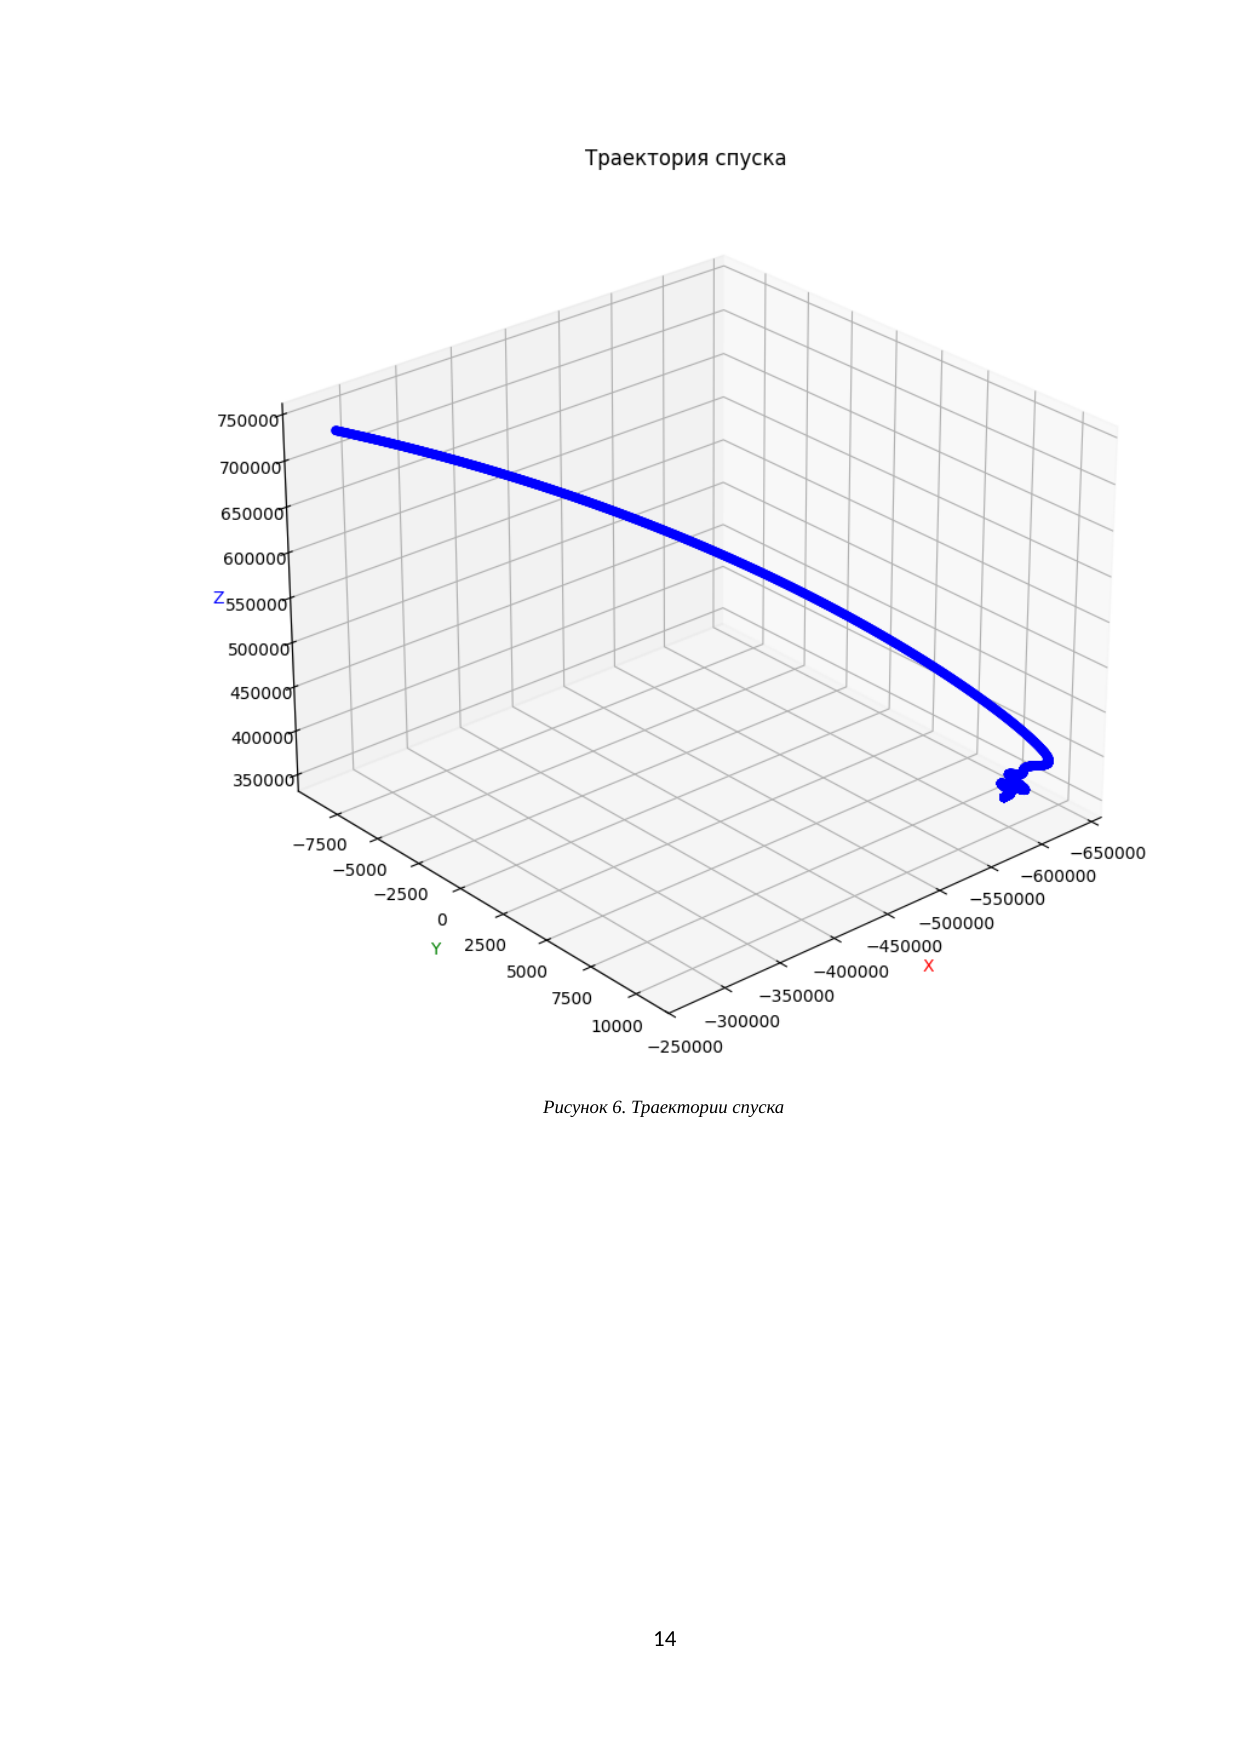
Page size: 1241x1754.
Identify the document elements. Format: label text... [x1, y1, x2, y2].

picture [177, 118, 1152, 1077]
text Рисунок 6. Траектории спуска [177, 1096, 1152, 1117]
